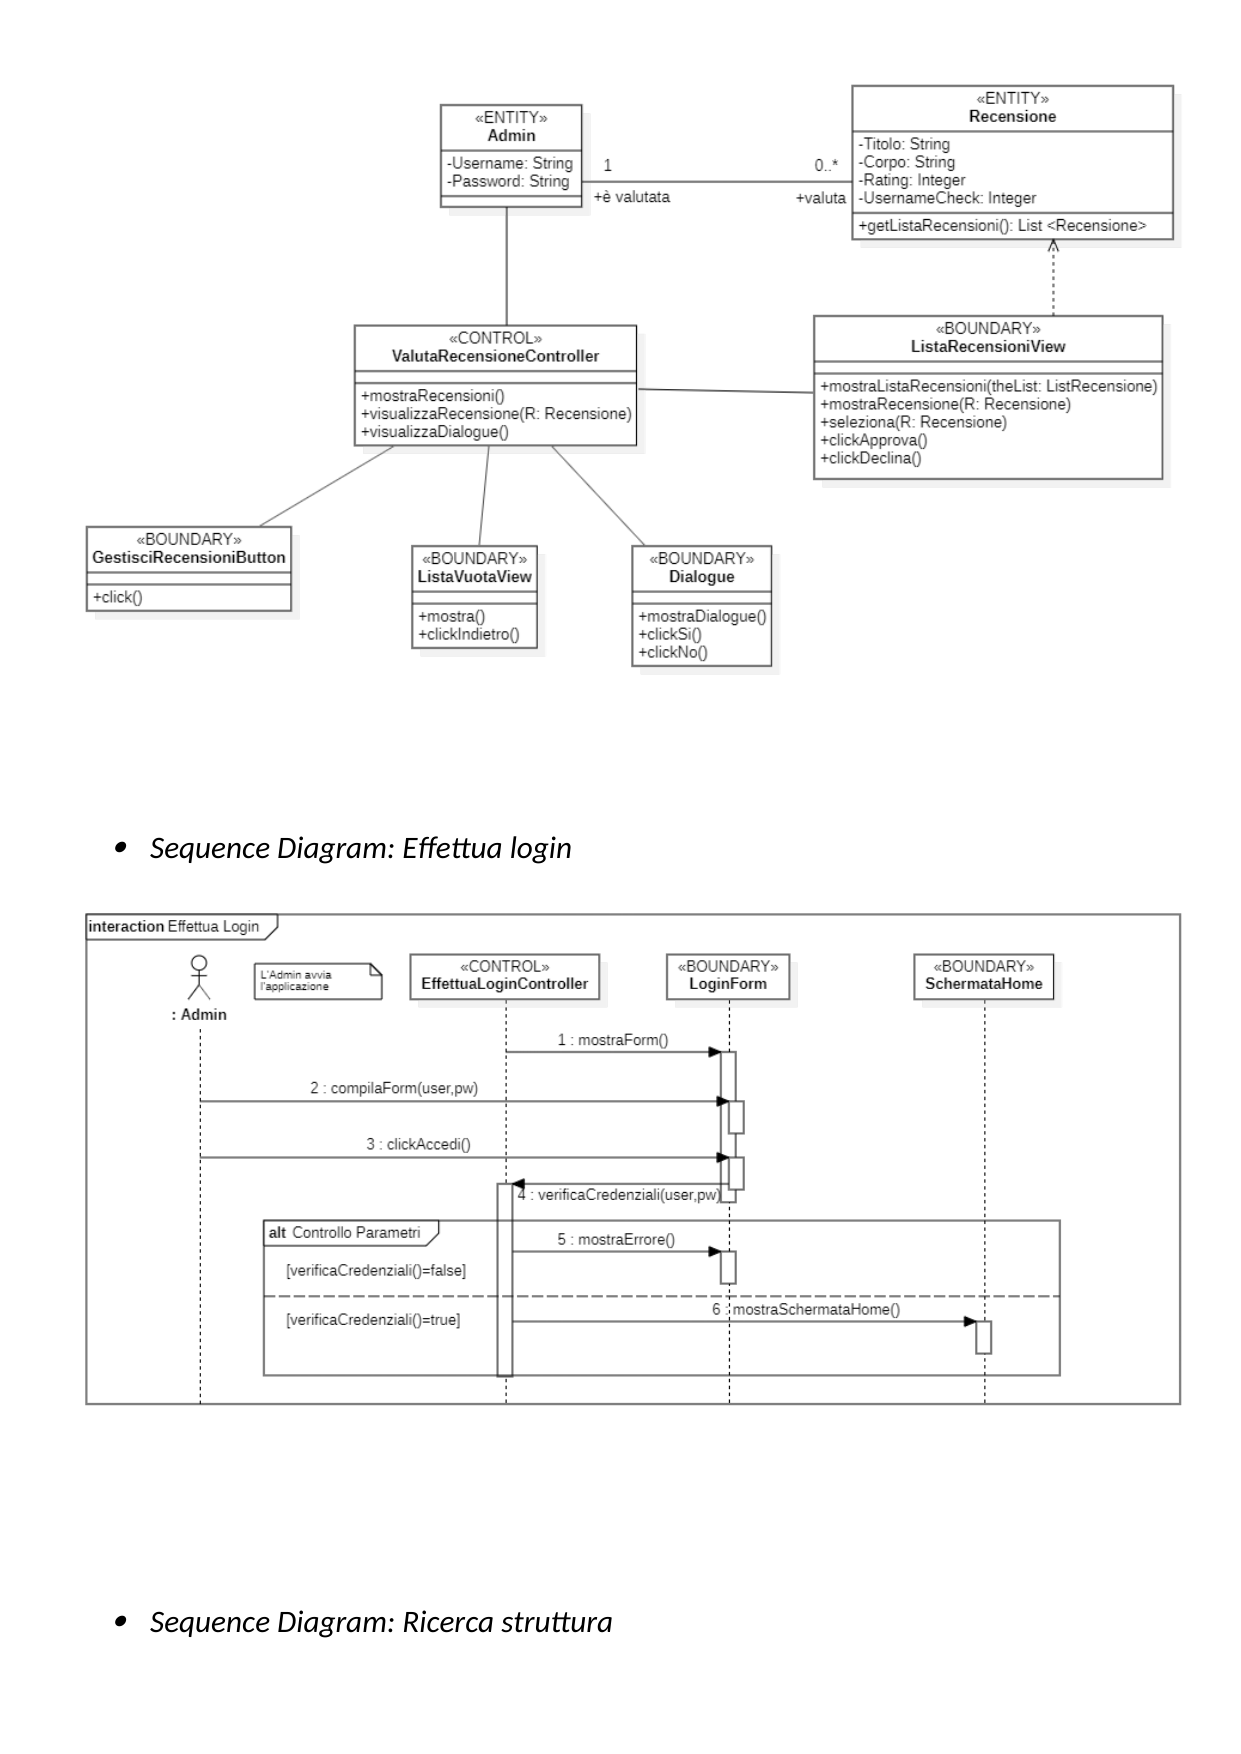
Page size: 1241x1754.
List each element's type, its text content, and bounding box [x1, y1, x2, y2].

picture [75, 75, 1221, 714]
picture [75, 903, 1226, 1450]
list Sequence Diagram: Ricerca struttura [112, 1602, 1165, 1641]
list Sequence Diagram: Effettua login [112, 828, 1165, 866]
